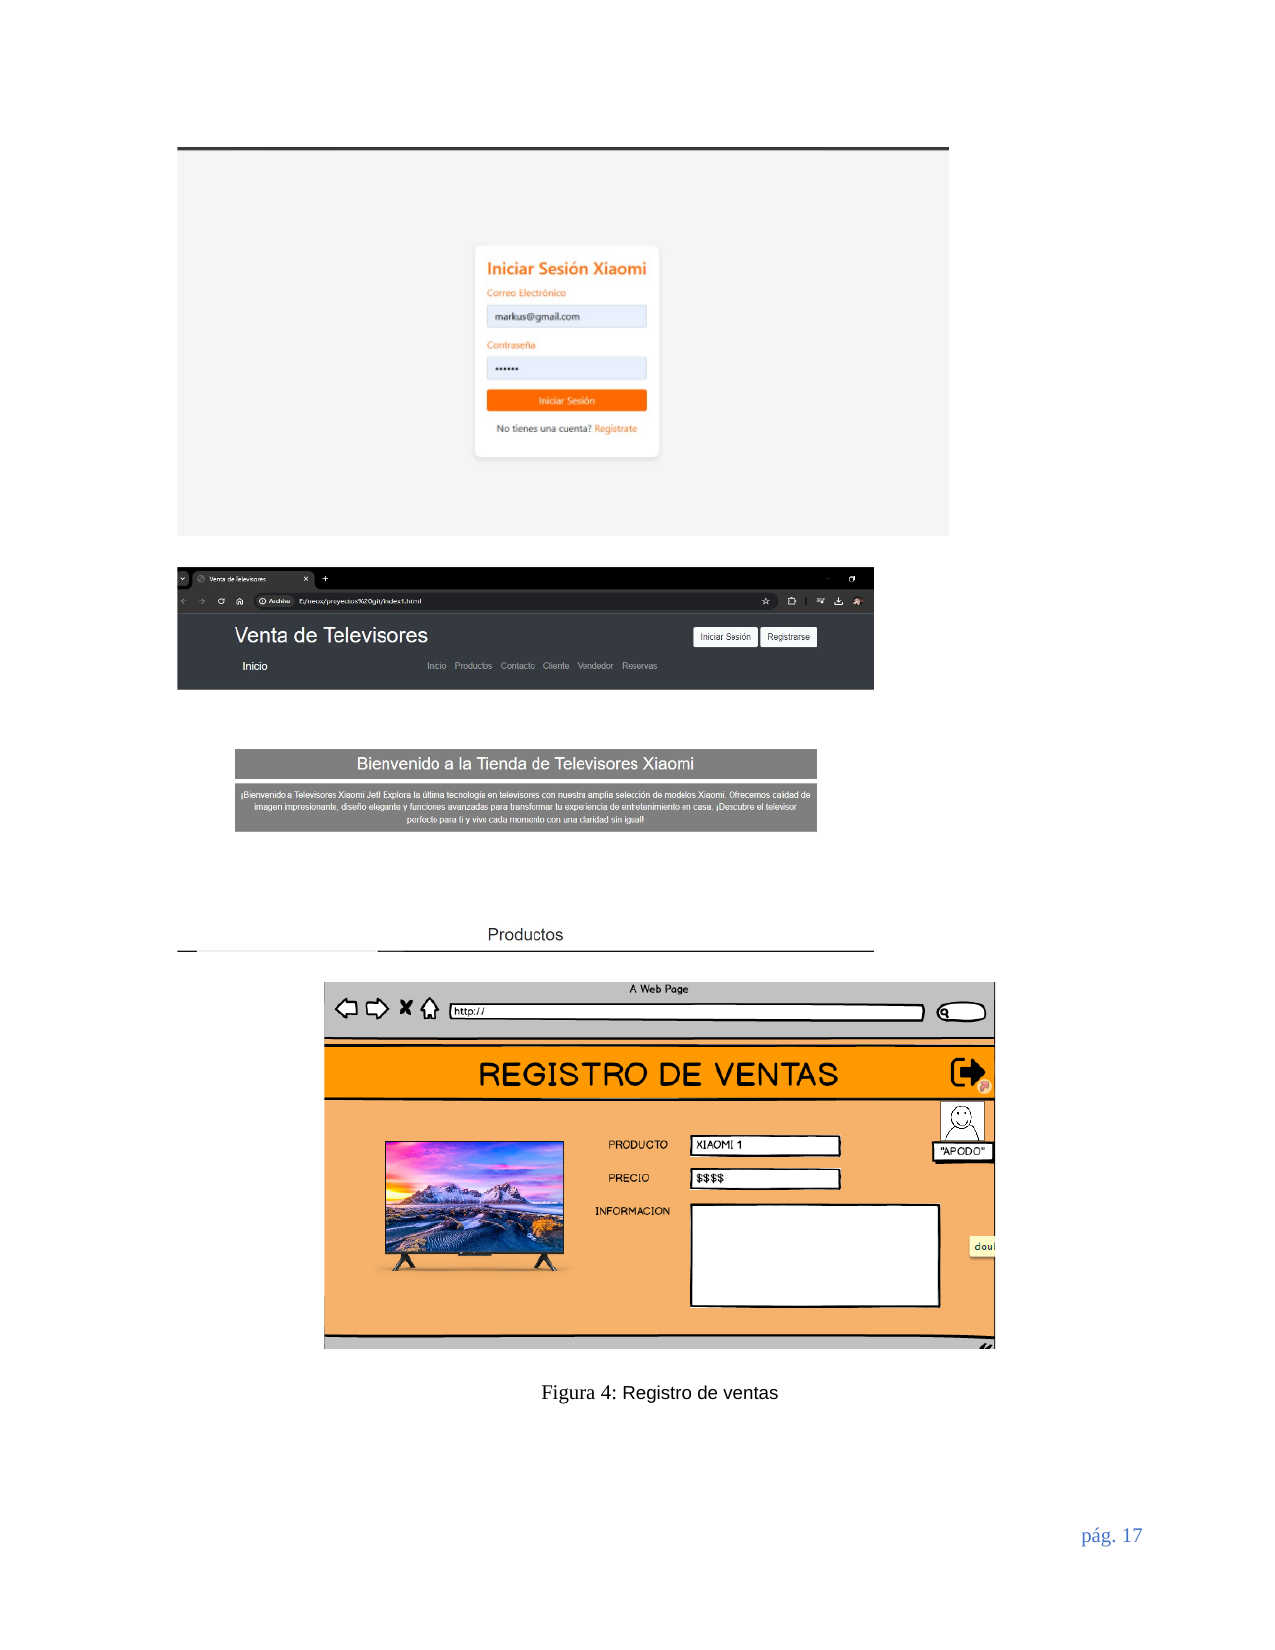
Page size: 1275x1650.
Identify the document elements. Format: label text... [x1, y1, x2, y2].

text Figura 4: Registro de ventas [177, 1380, 1142, 1404]
picture [177, 147, 949, 536]
picture [177, 567, 874, 952]
picture [324, 982, 996, 1349]
